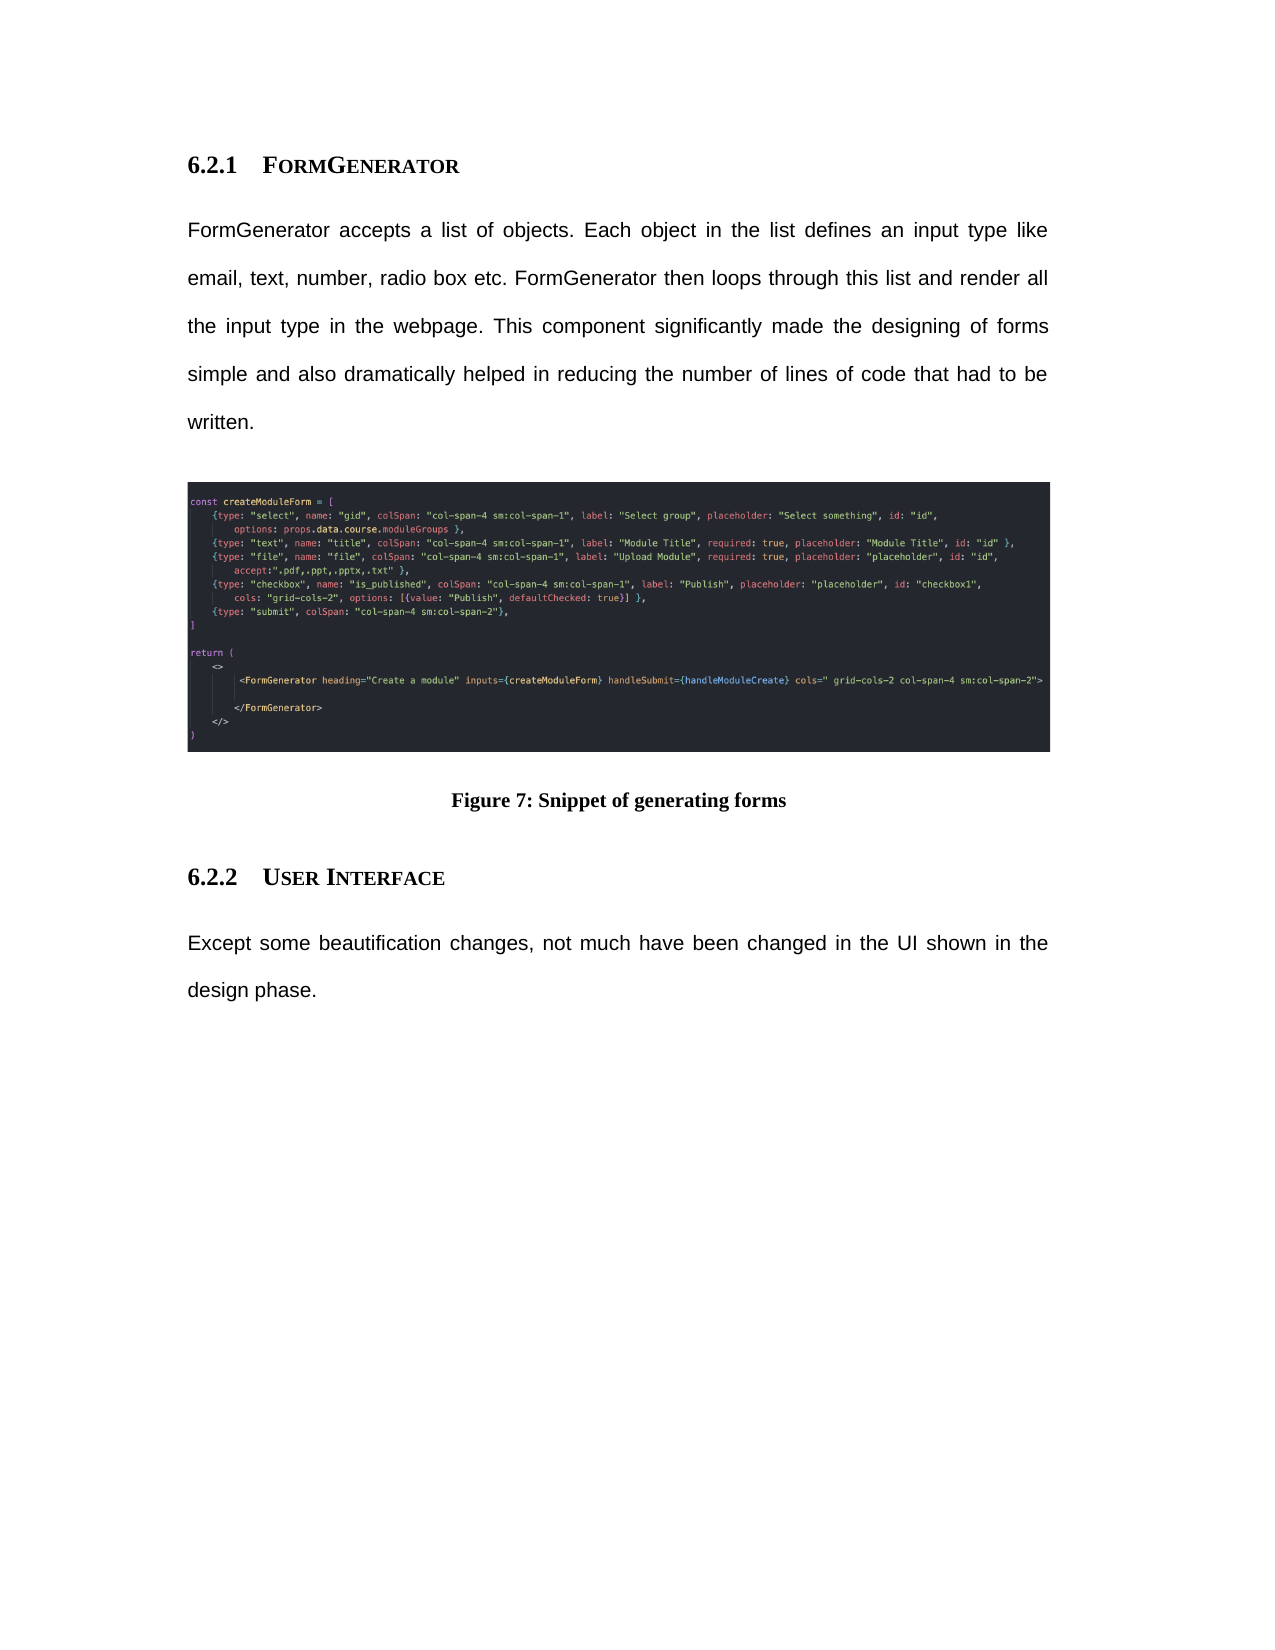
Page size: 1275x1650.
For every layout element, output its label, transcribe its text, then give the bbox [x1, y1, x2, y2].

text FormGenerator accepts a list of objects. Each object in the list defines an input type like email, text, number, radio box etc. FormGenerator then loops through this list and render all the input type in the webpage. This component significantly made the designing of forms simple and also dramatically helped in reducing the number of lines of code that had to be written. [187, 218, 1050, 434]
text Except some beautification changes, not much have been changed in the UI shown in the design phase. [187, 930, 1050, 1002]
text Figure 7: Snippet of generating forms [187, 788, 1050, 812]
picture [187, 482, 1050, 752]
subtitle FormGenerator [187, 150, 1005, 179]
subtitle User Interface [187, 862, 1005, 891]
